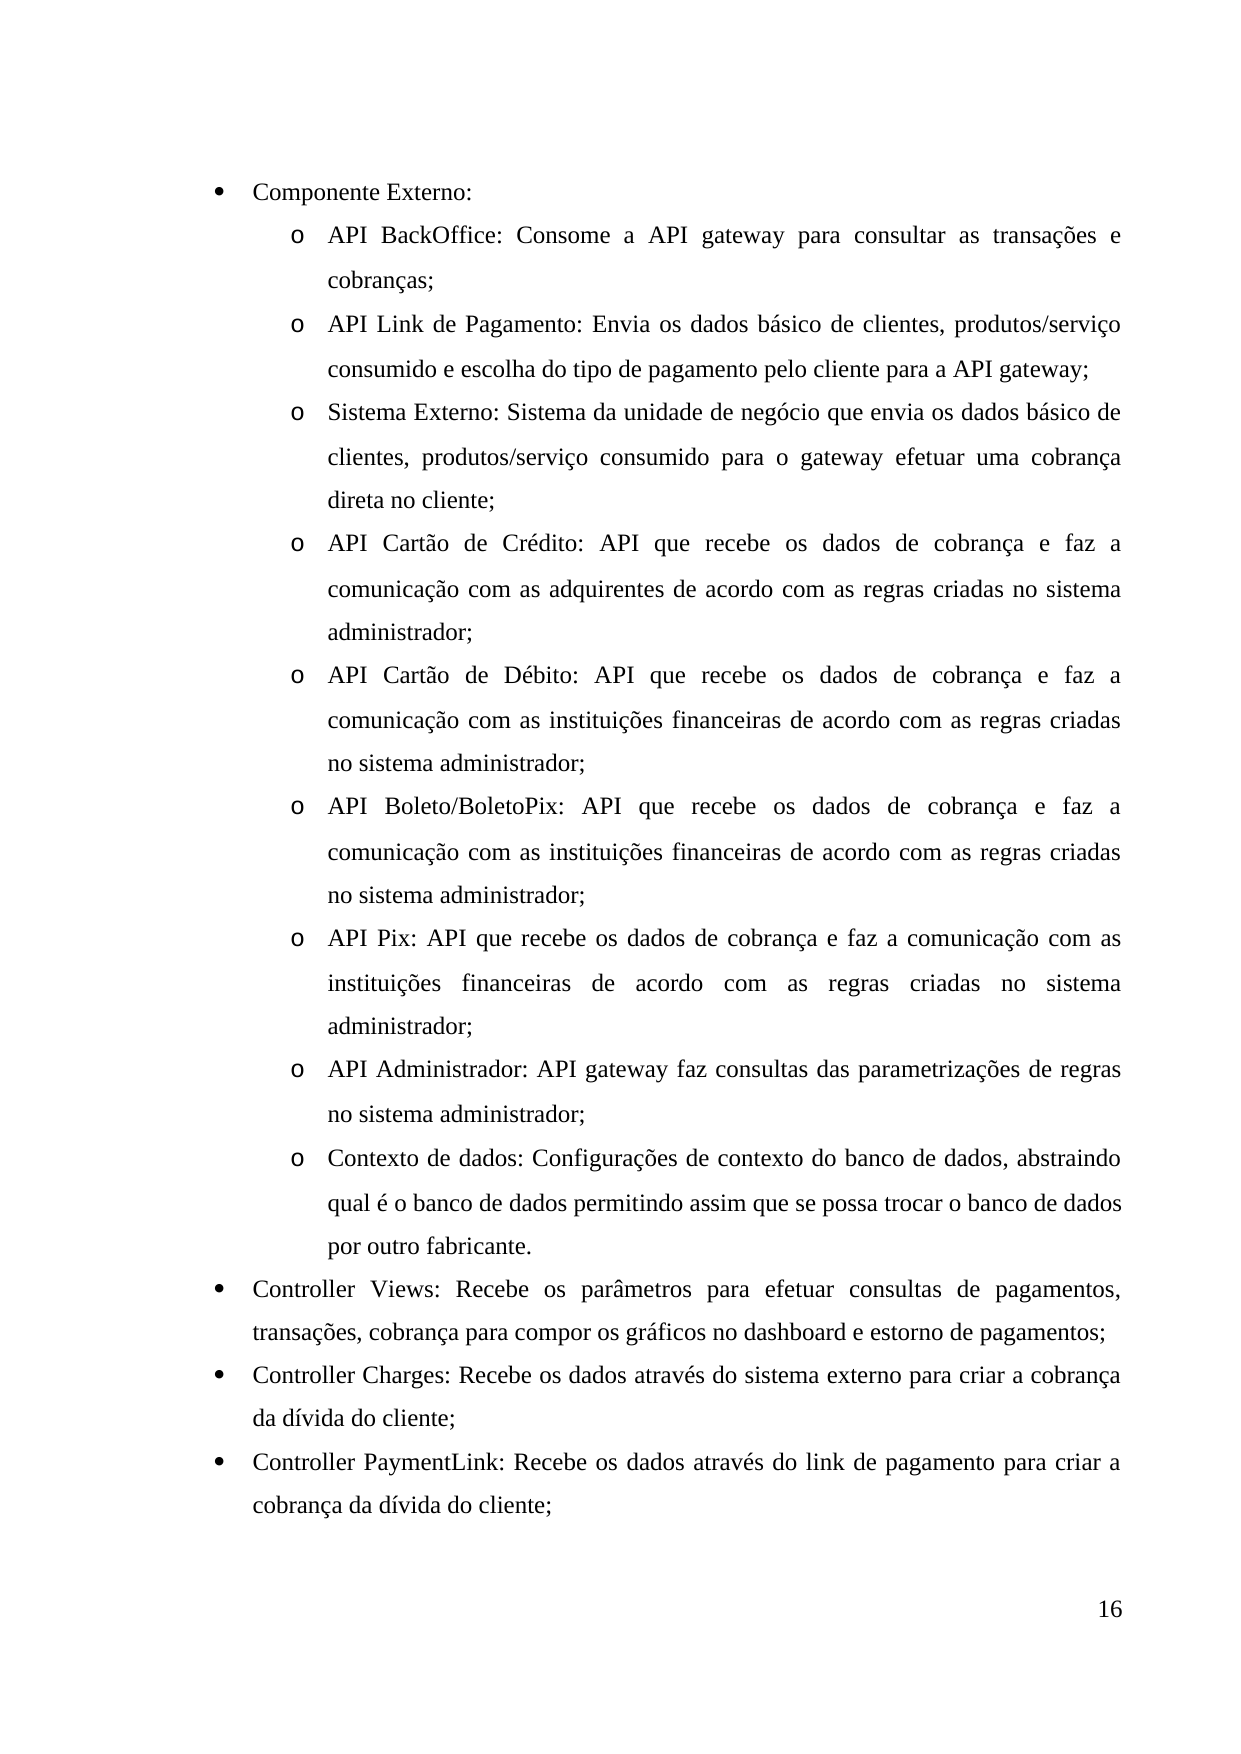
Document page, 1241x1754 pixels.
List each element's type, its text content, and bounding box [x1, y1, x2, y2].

list API Boleto/BoletoPix: API que recebe os dados de cobrança e faz a comunicação com as instituições financeiras de acordo com as regras criadas no sistema administrador; [290, 791, 1122, 908]
list Sistema Externo: Sistema da unidade de negócio que envia os dados básico de clientes, produtos/serviço consumido para o gateway efetuar uma cobrança direta no cliente; [290, 397, 1122, 514]
list API Link de Pagamento: Envia os dados básico de clientes, produtos/serviço consumido e escolha do tipo de pagamento pelo cliente para a API gateway; [290, 309, 1122, 383]
list API Cartão de Débito: API que recebe os dados de cobrança e faz a comunicação com as instituições financeiras de acordo com as regras criadas no sistema administrador; [290, 660, 1122, 777]
list API BackOffice: Consome a API gateway para consultar as transações e cobranças; [290, 220, 1122, 294]
list API Cartão de Crédito: API que recebe os dados de cobrança e faz a comunicação com as adquirentes de acordo com as regras criadas no sistema administrador; [290, 528, 1122, 646]
list Controller Views: Recebe os parâmetros para efetuar consultas de pagamentos, transações, cobrança para compor os gráficos no dashboard e estorno de pagamentos; [215, 1274, 1122, 1346]
list API Pix: API que recebe os dados de cobrança e faz a comunicação com as instituições financeiras de acordo com as regras criadas no sistema administrador; [290, 923, 1122, 1040]
list Contexto de dados: Configurações de contexto do banco de dados, abstraindo qual é o banco de dados permitindo assim que se possa trocar o banco de dados por outro fabricante. [290, 1143, 1122, 1260]
list Controller Charges: Recebe os dados através do sistema externo para criar a cobrança da dívida do cliente; [215, 1360, 1122, 1432]
list API Administrador: API gateway faz consultas das parametrizações de regras no sistema administrador; [290, 1054, 1122, 1128]
list Componente Externo: [215, 177, 1122, 206]
list Controller PaymentLink: Recebe os dados através do link de pagamento para criar a cobrança da dívida do cliente; [215, 1447, 1122, 1518]
